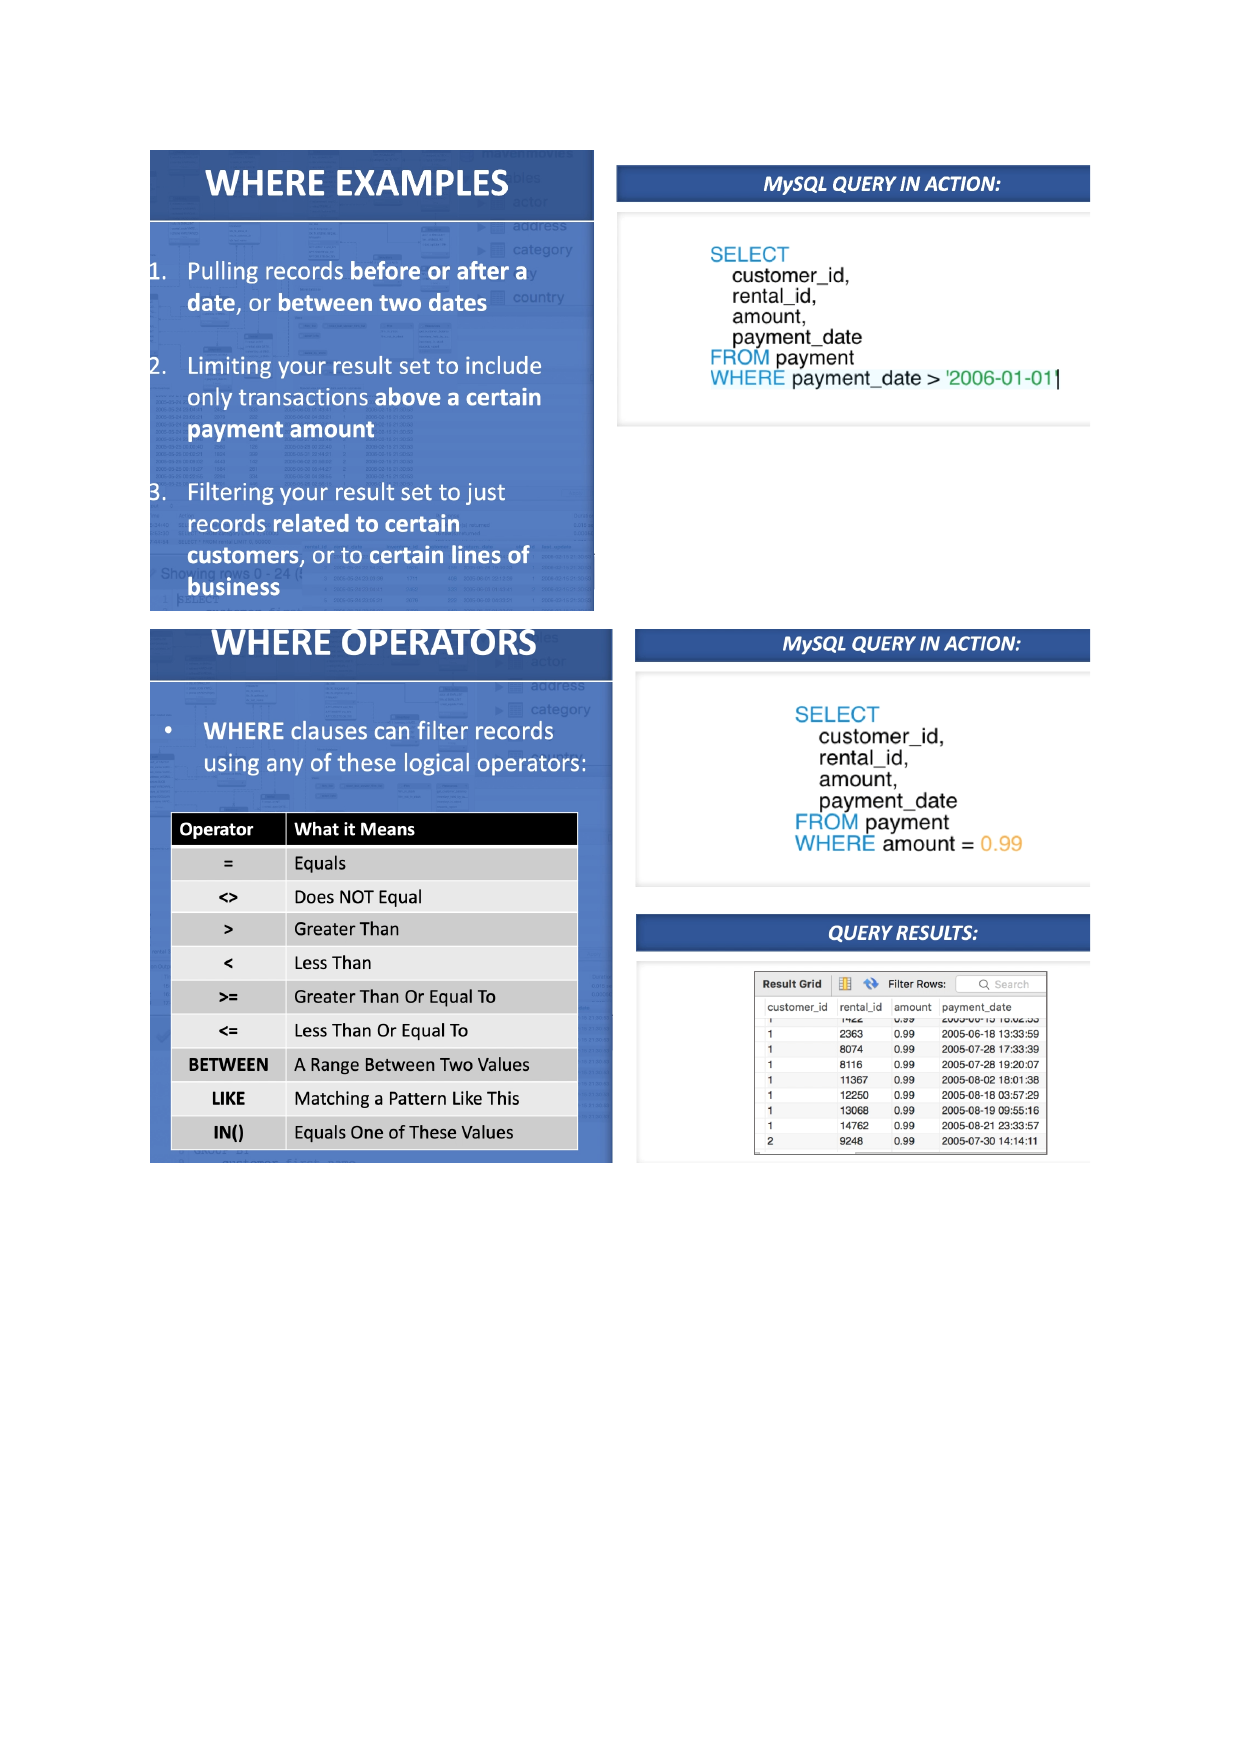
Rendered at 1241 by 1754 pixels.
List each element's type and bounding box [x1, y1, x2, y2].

picture [150, 150, 1091, 611]
picture [150, 629, 1091, 1163]
